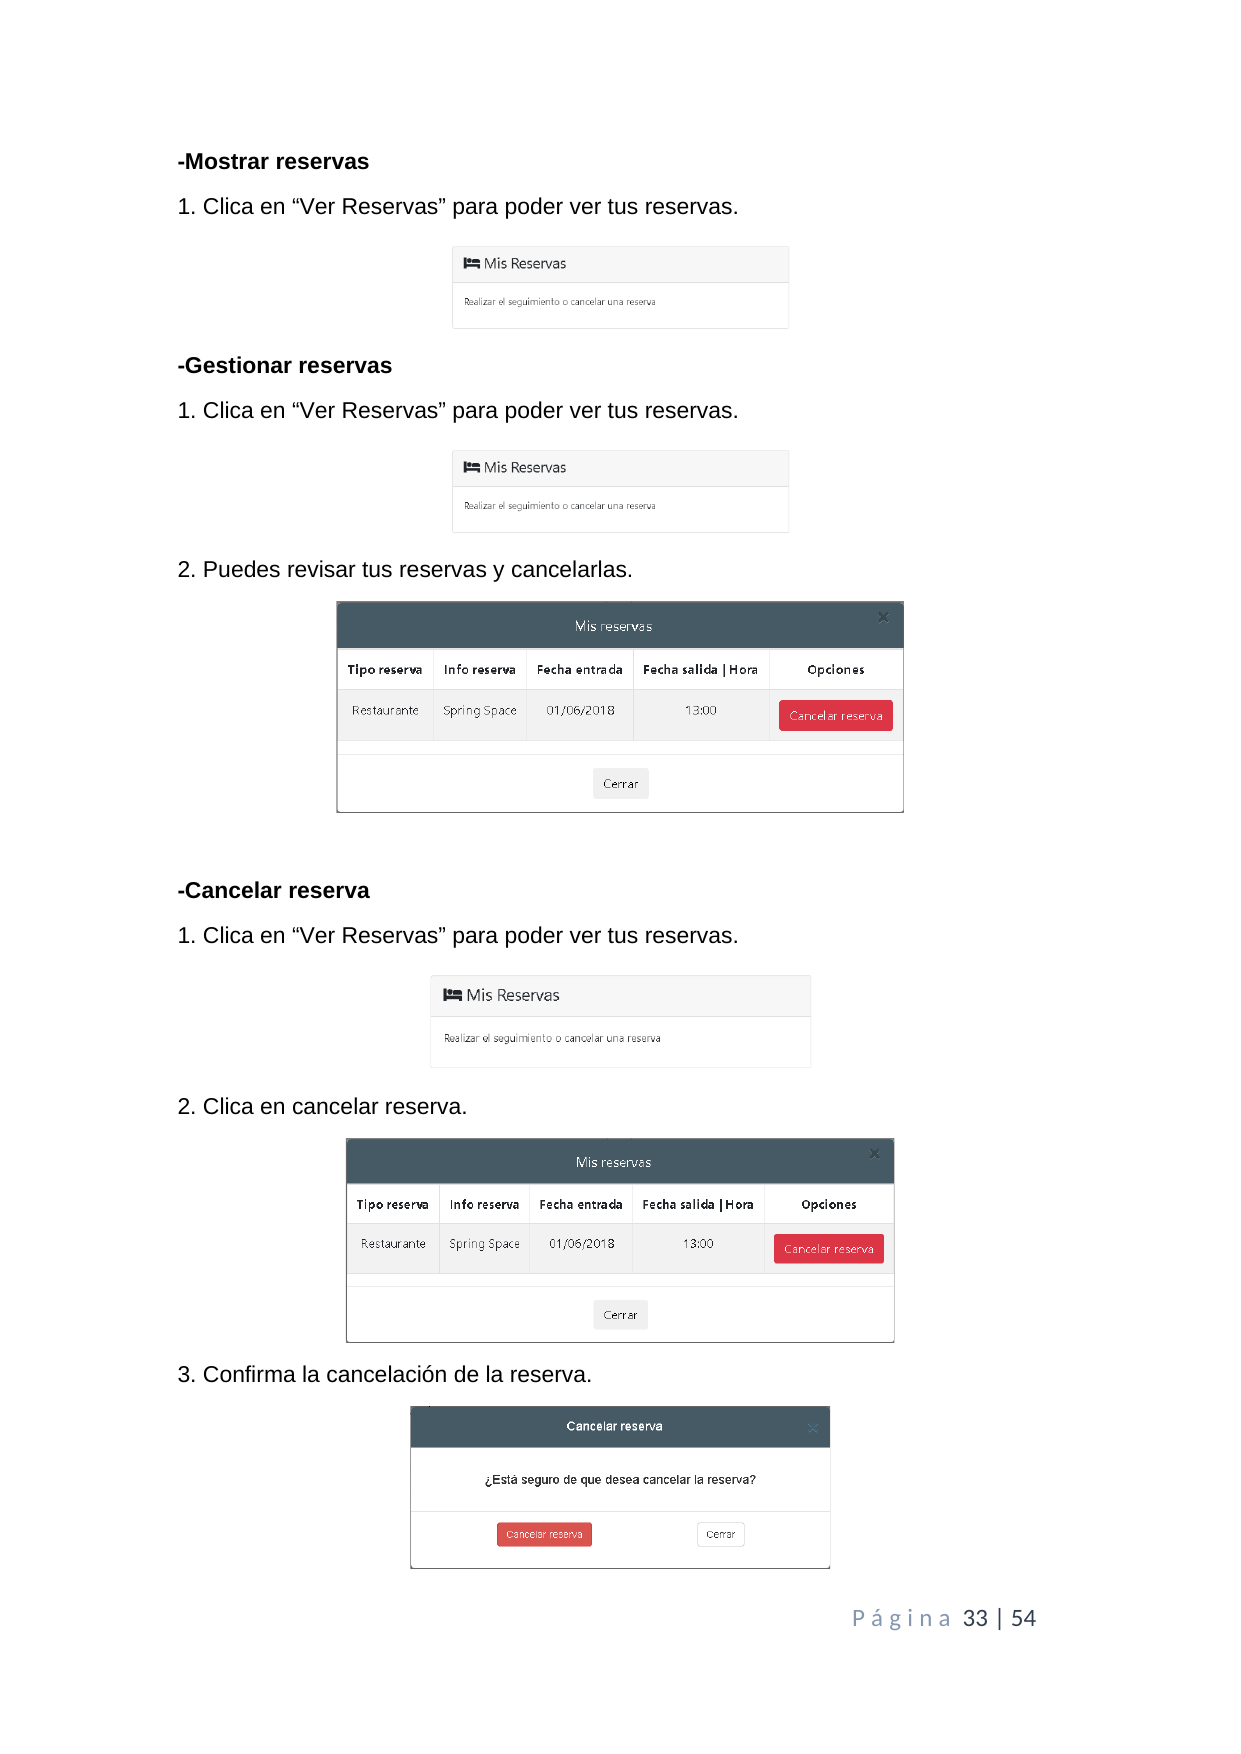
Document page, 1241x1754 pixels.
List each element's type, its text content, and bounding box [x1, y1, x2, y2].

text 2. Puedes revisar tus reservas y cancelarlas. [177, 556, 1063, 583]
text 1. Clica en “Ver Reservas” para poder ver tus reservas. [177, 193, 1063, 219]
text 2. Clica en cancelar reserva. [177, 1093, 1063, 1119]
text 1. Clica en “Ver Reservas” para poder ver tus reservas. [177, 922, 1063, 948]
picture [422, 966, 819, 1075]
text -Gestionar reservas [177, 352, 1063, 378]
text 1. Clica en “Ver Reservas” para poder ver tus reservas. [177, 397, 1063, 423]
picture [345, 1138, 895, 1343]
text -Mostrar reservas [177, 148, 1063, 174]
picture [336, 601, 904, 813]
text -Cancelar reserva [177, 877, 1063, 903]
picture [444, 442, 796, 538]
picture [444, 237, 796, 334]
text 3. Confirma la cancelación de la reserva. [177, 1361, 1063, 1387]
picture [410, 1406, 830, 1569]
